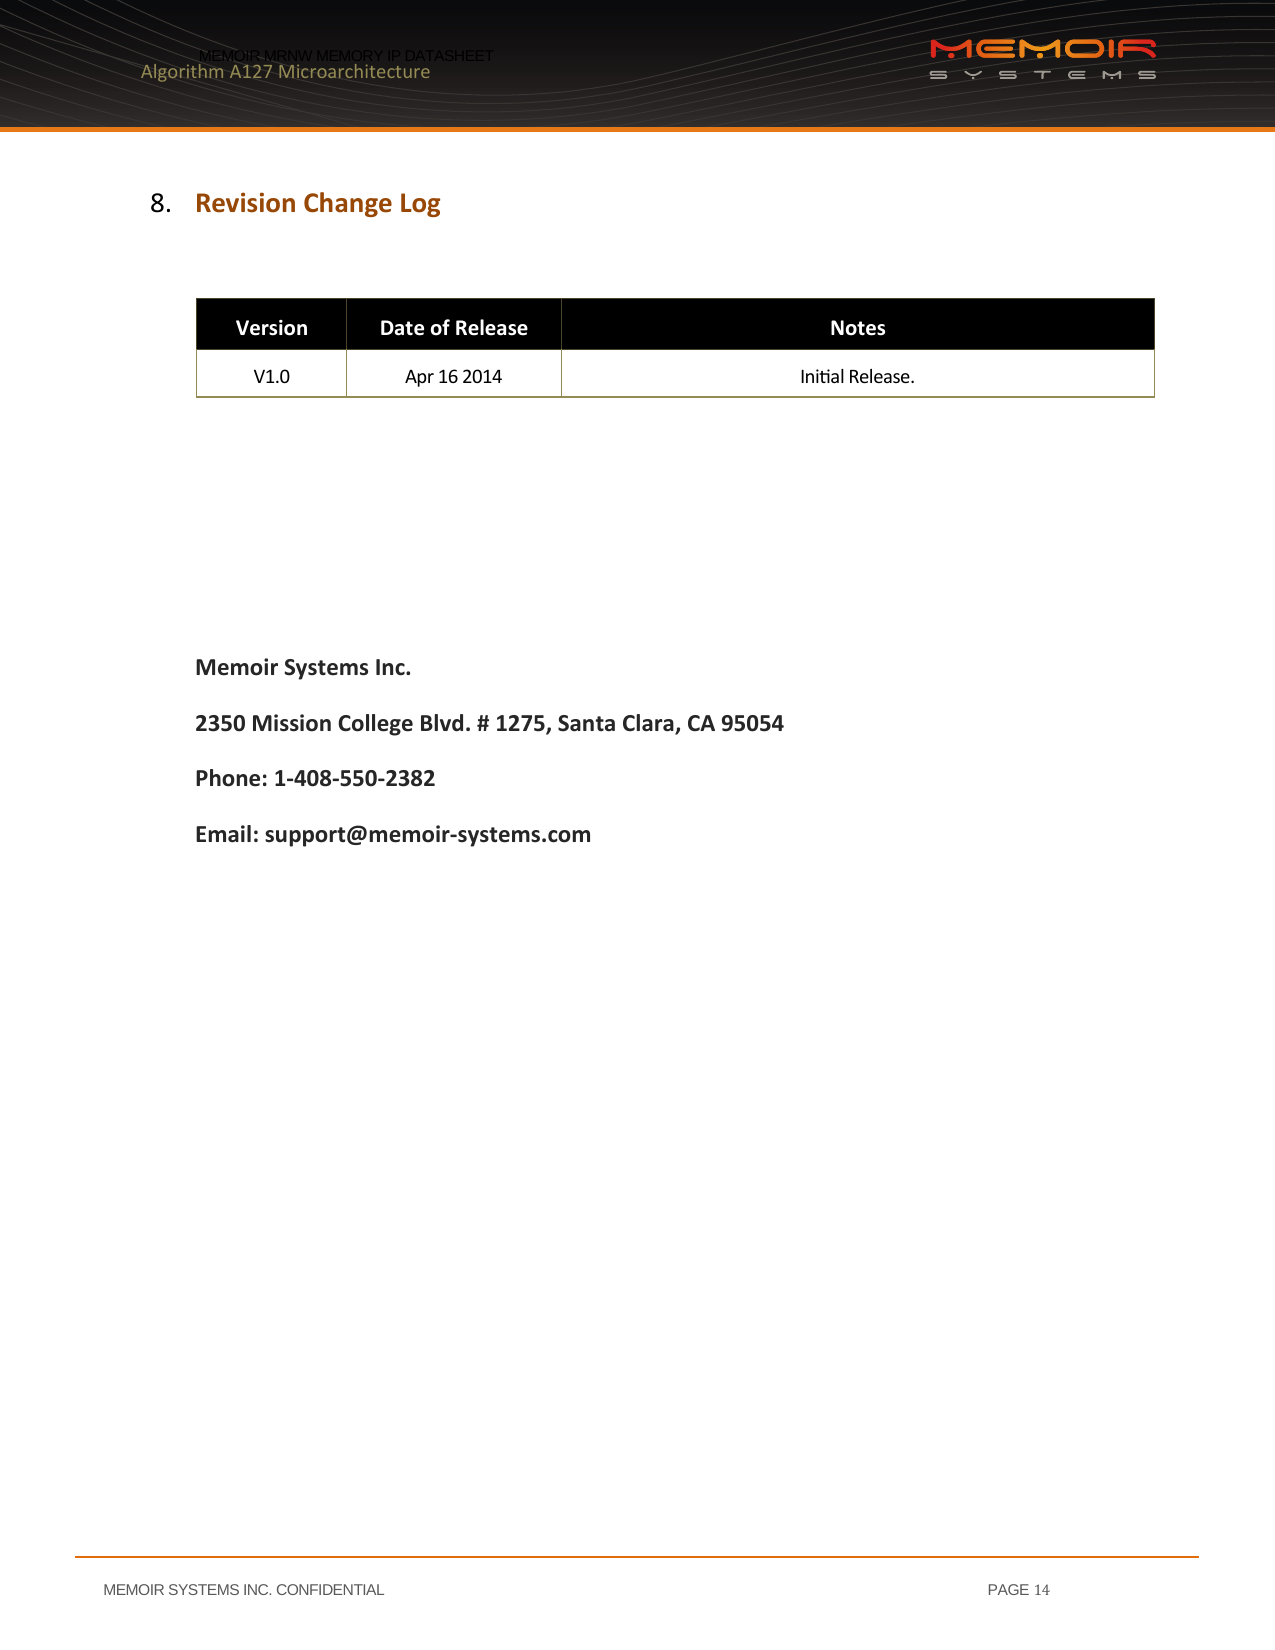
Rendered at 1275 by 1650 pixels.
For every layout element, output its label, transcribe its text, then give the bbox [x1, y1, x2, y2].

text Phone: 1-408-550-2382 [195, 763, 1171, 793]
table_header Notes [562, 299, 1154, 349]
table_header Date of Release [347, 299, 561, 349]
text Memoir Systems Inc. [195, 652, 1171, 682]
text 2350 Mission College Blvd. # 1275, Santa Clara, CA 95054 [195, 707, 1171, 738]
text Email: support@memoir-systems.com [195, 818, 1171, 849]
table_header Version [197, 299, 346, 349]
subtitle Revision Change Log [142, 182, 1163, 221]
table_cell Apr 16 2014 [347, 350, 561, 396]
table_cell V1.0 [197, 350, 346, 396]
table_cell Initial Release. [562, 350, 1154, 396]
